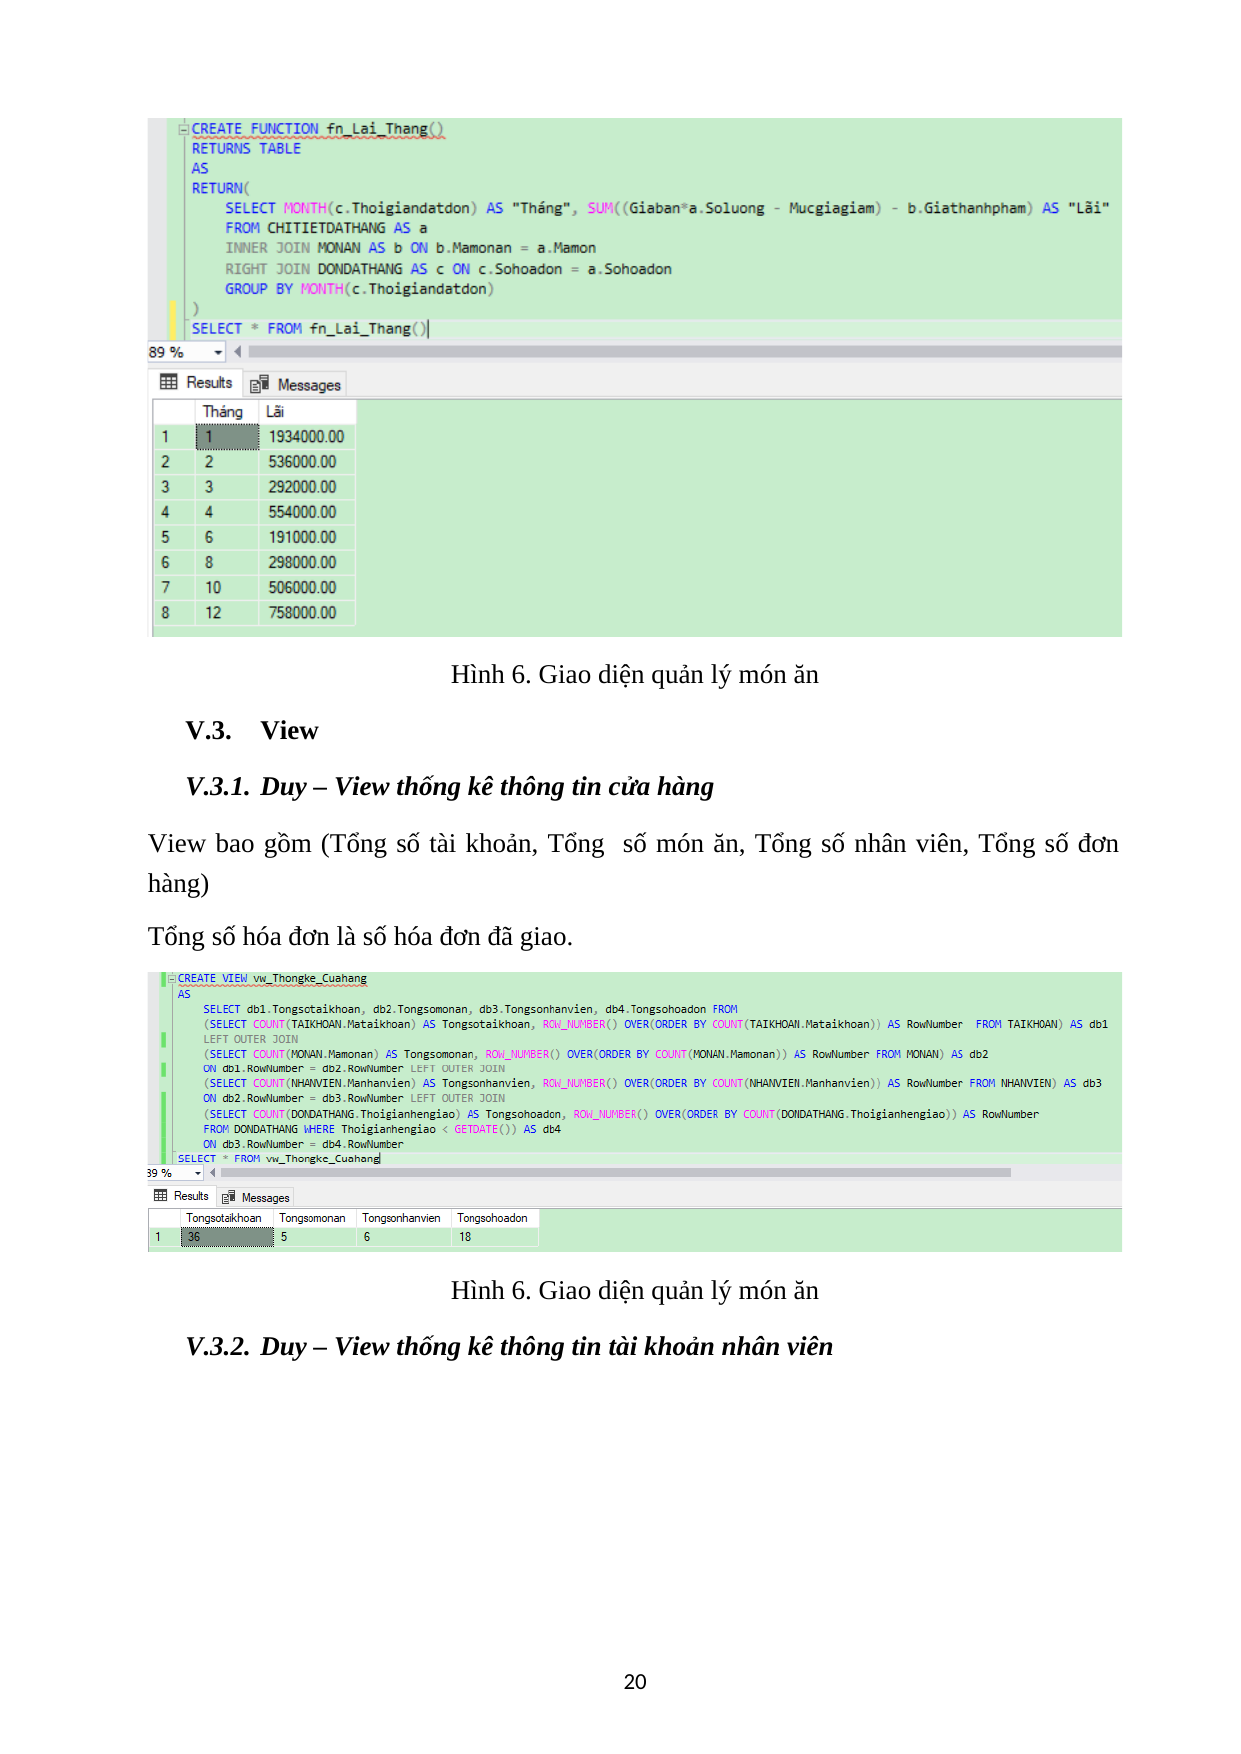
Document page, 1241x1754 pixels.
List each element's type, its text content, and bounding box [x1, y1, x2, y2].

list Duy – View thống kê thông tin cửa hàng [185, 771, 1122, 802]
text Hình 6. Giao diện quản lý món ăn [148, 1274, 1122, 1305]
text Hình 6. Giao diện quản lý món ăn [148, 658, 1122, 689]
picture [147, 118, 1123, 637]
list Duy – View thống kê thông tin tài khoản nhân viên [185, 1330, 1122, 1361]
text Tổng số hóa đơn là số hóa đơn đã giao. [148, 920, 1122, 951]
picture [147, 972, 1123, 1252]
list View [185, 714, 1122, 746]
text View bao gồm (Tổng số tài khoản, Tổng số món ăn, Tổng số nhân viên, Tổng số đơn hàng) [148, 827, 1122, 898]
